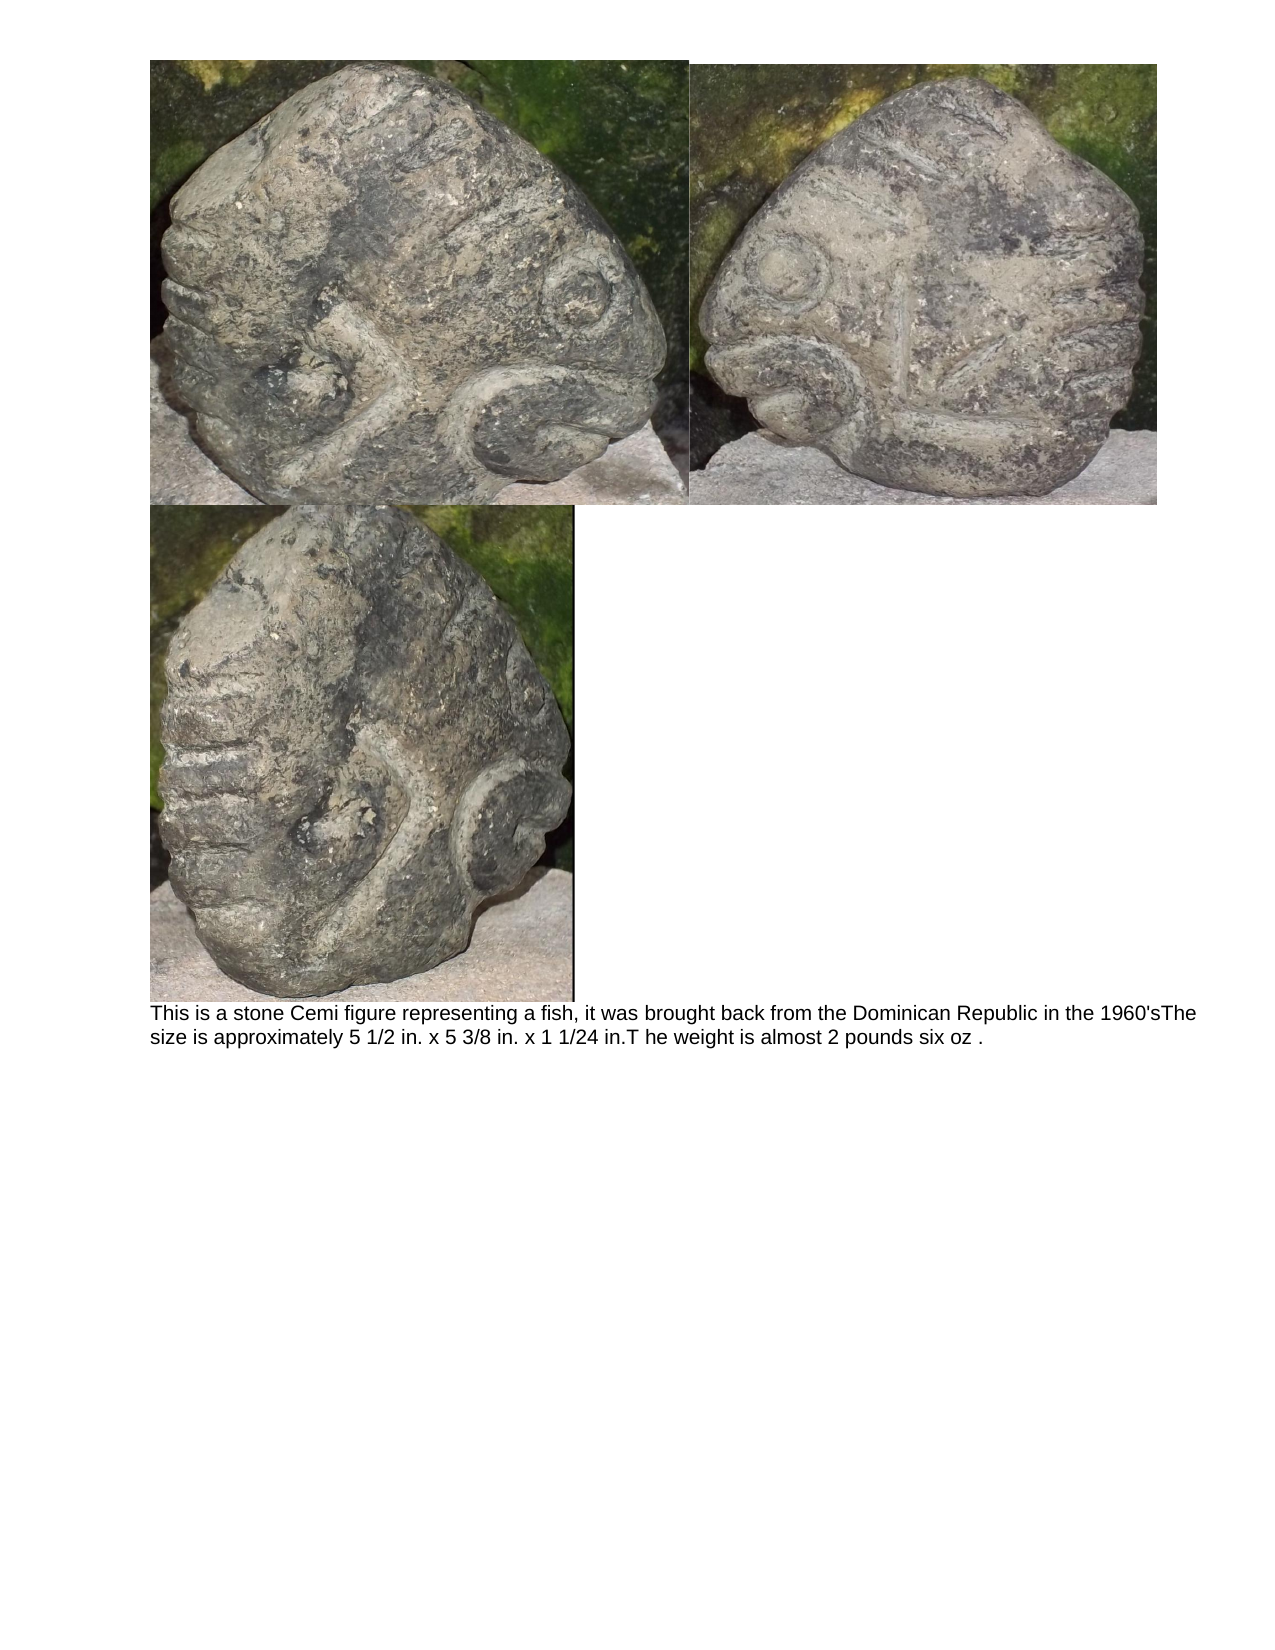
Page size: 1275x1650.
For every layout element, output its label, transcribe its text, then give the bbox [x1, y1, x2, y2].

picture [150, 60, 1157, 1002]
text This is a stone Cemi figure representing a fish, it was brought back from the Dominican Republic in the 1960'sThe size is approximately 5 1/2 in. x 5 3/8 in. x 1 1/24 in.T he weight is almost 2 pounds six oz . [150, 1001, 1215, 1049]
